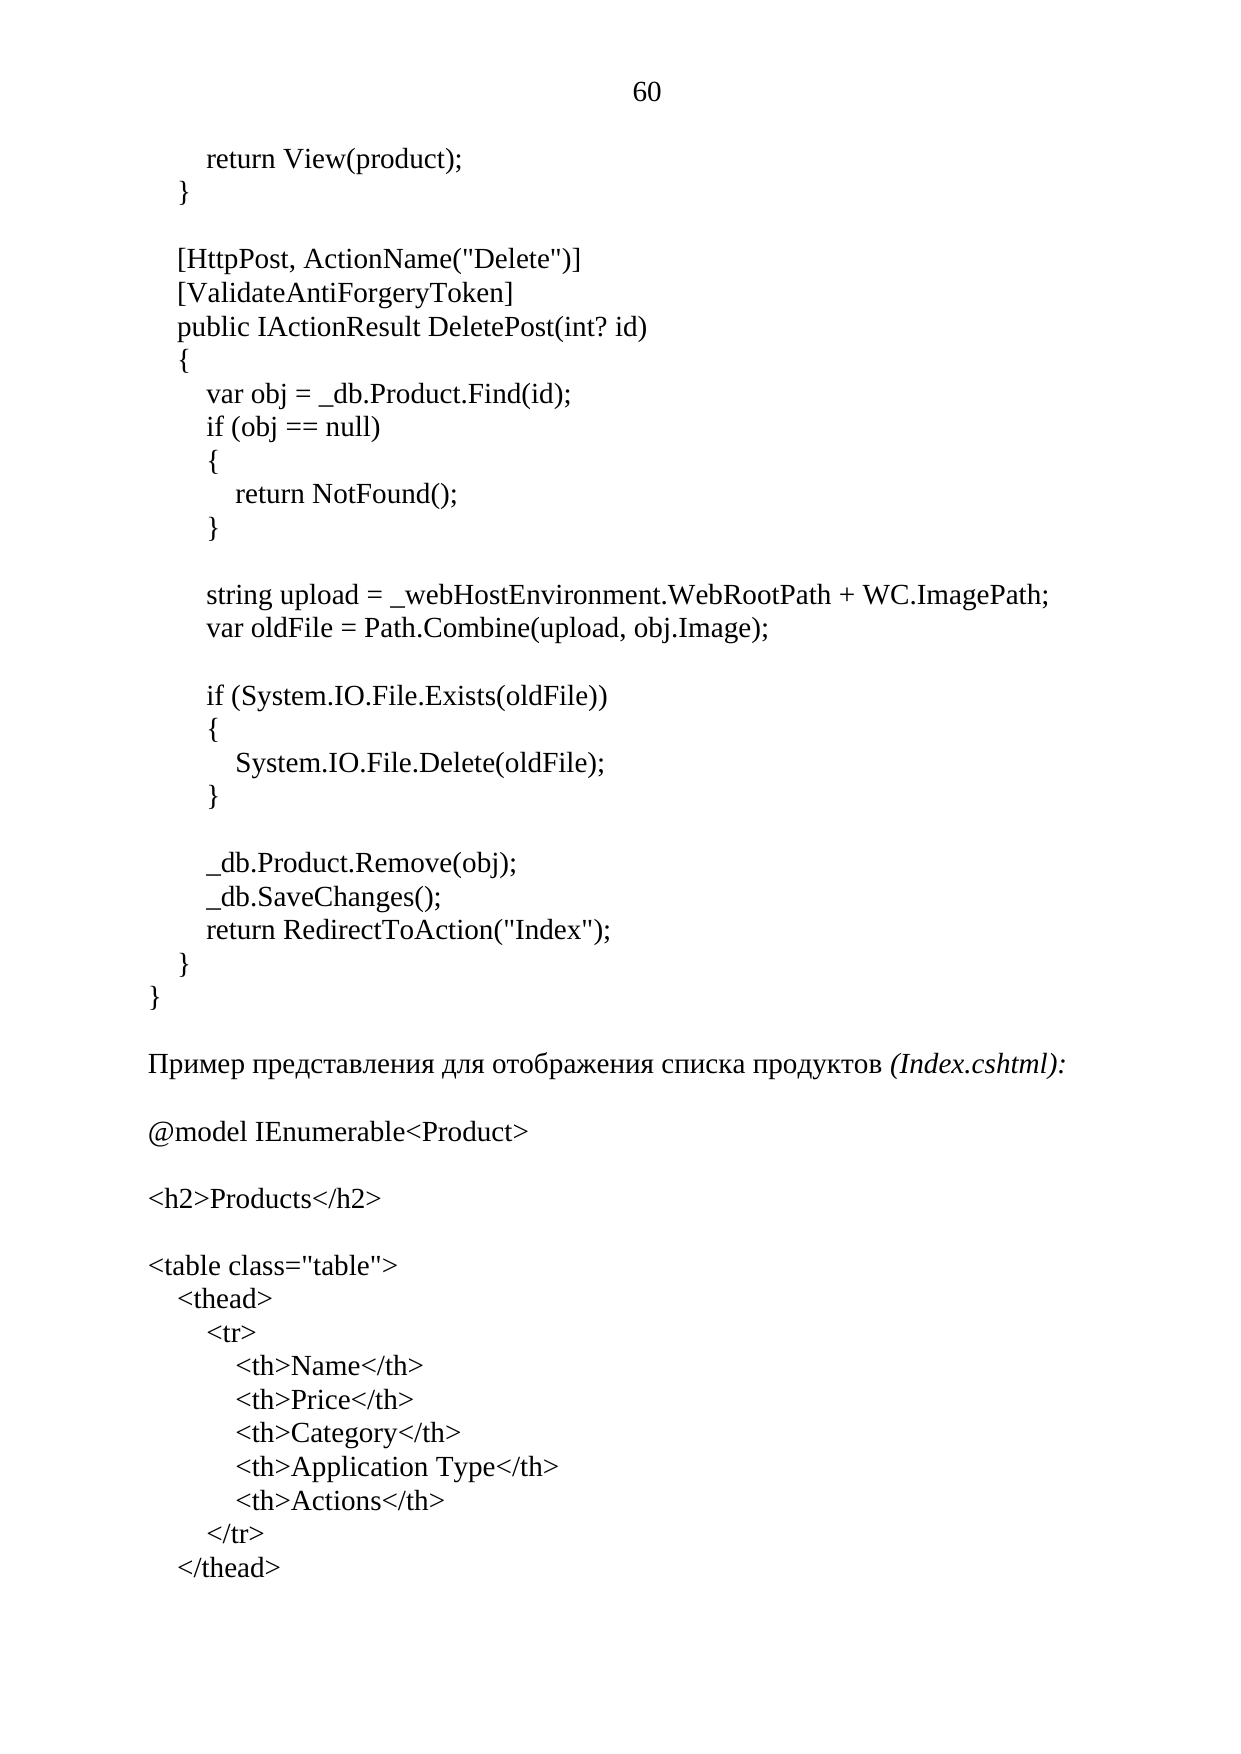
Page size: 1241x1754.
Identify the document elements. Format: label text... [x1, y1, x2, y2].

list <tr> [148, 1315, 1146, 1348]
list Пример представления для отображения списка продуктов (Index.cshtml): [148, 1047, 1146, 1080]
list { [148, 342, 1146, 376]
list <th>Price</th> [148, 1382, 1146, 1416]
list <th>Application Type</th> [148, 1449, 1146, 1483]
list </thead> [148, 1550, 1146, 1583]
list <th>Name</th> [148, 1348, 1146, 1382]
list [ValidateAntiForgeryToken] [148, 275, 1146, 309]
list var obj = _db.Product.Find(id); [148, 376, 1146, 409]
list _db.SaveChanges(); [148, 879, 1146, 912]
list @model IEnumerable<Product> [148, 1114, 1146, 1147]
list } [148, 946, 1146, 979]
list } [148, 510, 1146, 543]
list return View(product); [148, 141, 1146, 174]
list [HttpPost, ActionName("Delete")] [148, 242, 1146, 275]
list if (obj == null) [148, 409, 1146, 443]
list <th>Actions</th> [148, 1483, 1146, 1516]
list if (System.IO.File.Exists(oldFile)) [148, 678, 1146, 711]
list return RedirectToAction("Index"); [148, 912, 1146, 946]
list } [148, 778, 1146, 812]
list return NotFound(); [148, 476, 1146, 510]
list <th>Category</th> [148, 1416, 1146, 1449]
list <thead> [148, 1281, 1146, 1315]
list } [148, 174, 1146, 208]
list public IActionResult DeletePost(int? id) [148, 309, 1146, 342]
list { [148, 711, 1146, 745]
list { [148, 443, 1146, 476]
list _db.Product.Remove(obj); [148, 845, 1146, 879]
list <h2>Products</h2> [148, 1181, 1146, 1214]
list string upload = _webHostEnvironment.WebRootPath + WC.ImagePath; [148, 577, 1146, 611]
list <table class="table"> [148, 1248, 1146, 1281]
list } [148, 979, 1146, 1013]
list </tr> [148, 1516, 1146, 1550]
list System.IO.File.Delete(oldFile); [148, 745, 1146, 778]
list var oldFile = Path.Combine(upload, obj.Image); [148, 611, 1146, 644]
